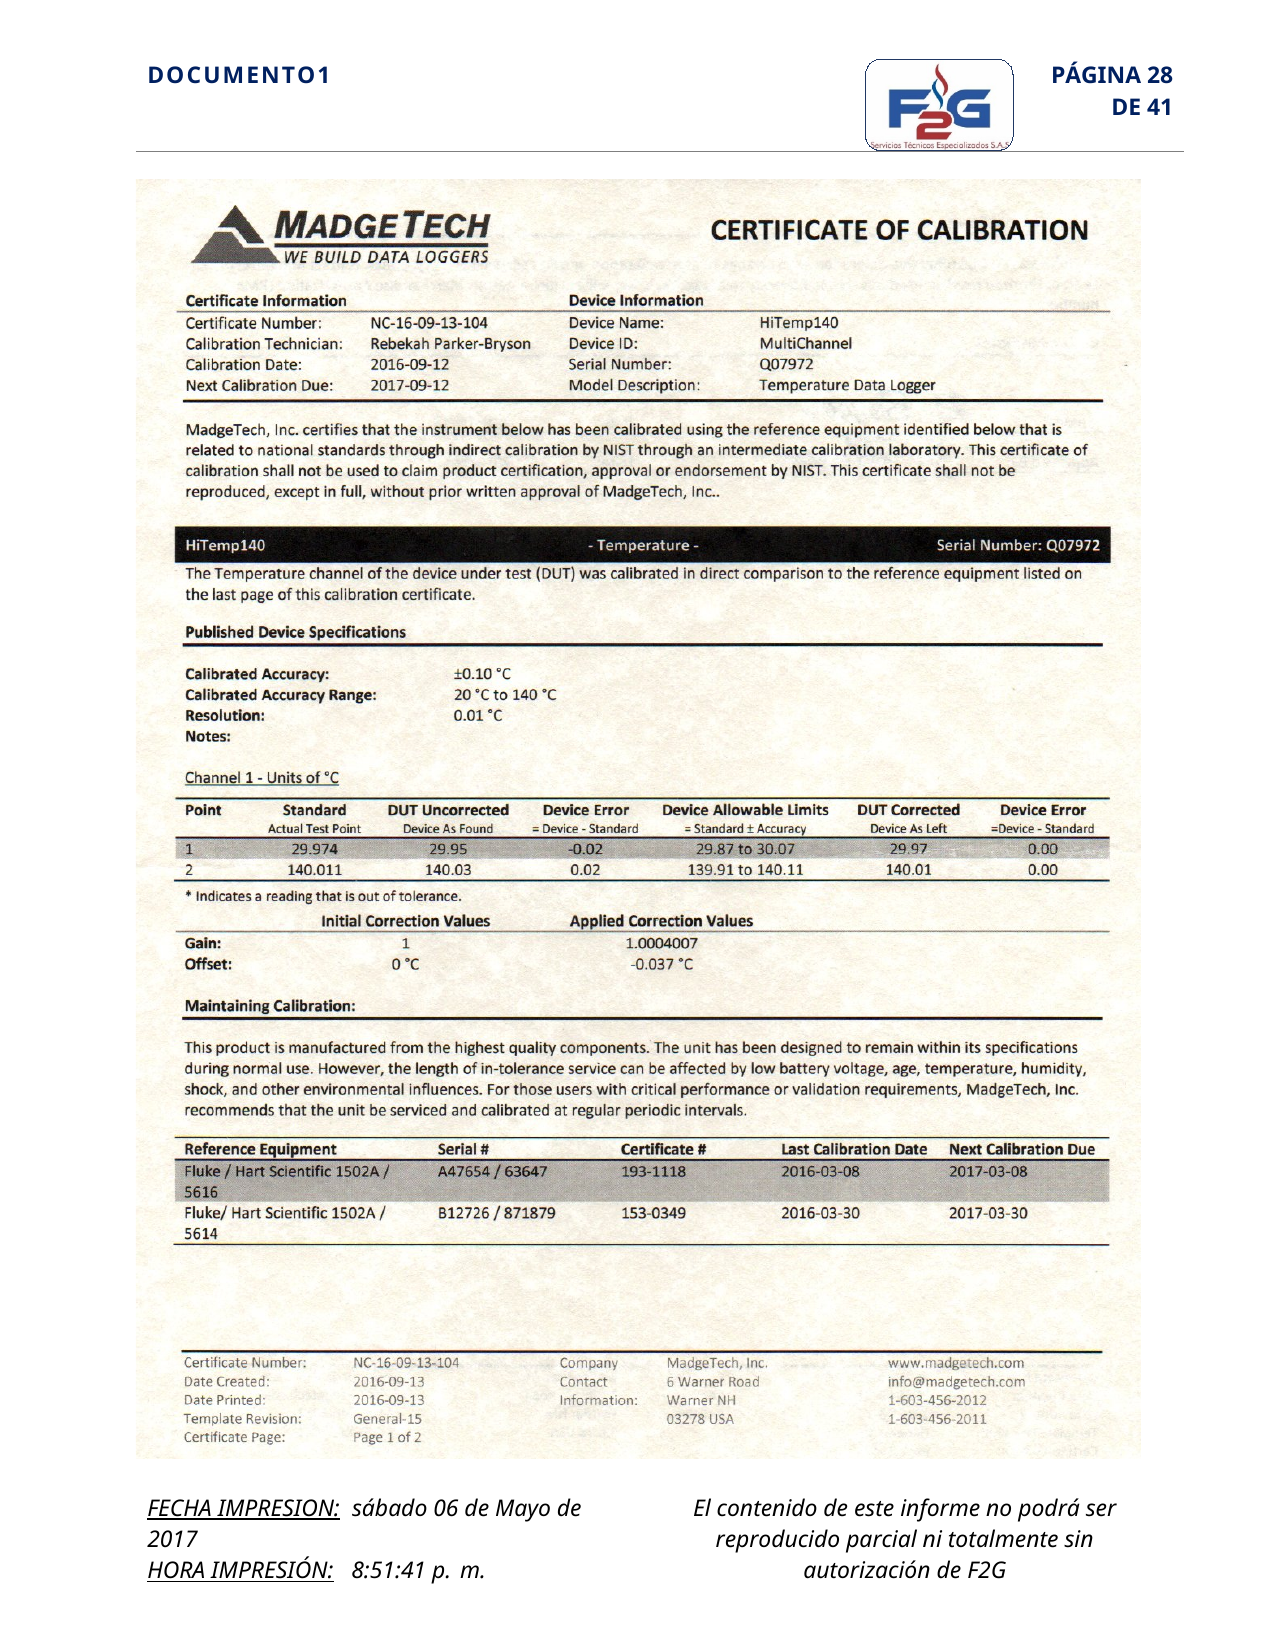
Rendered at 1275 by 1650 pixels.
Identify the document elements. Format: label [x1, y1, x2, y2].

picture [865, 59, 1013, 150]
picture [135, 179, 1141, 1459]
